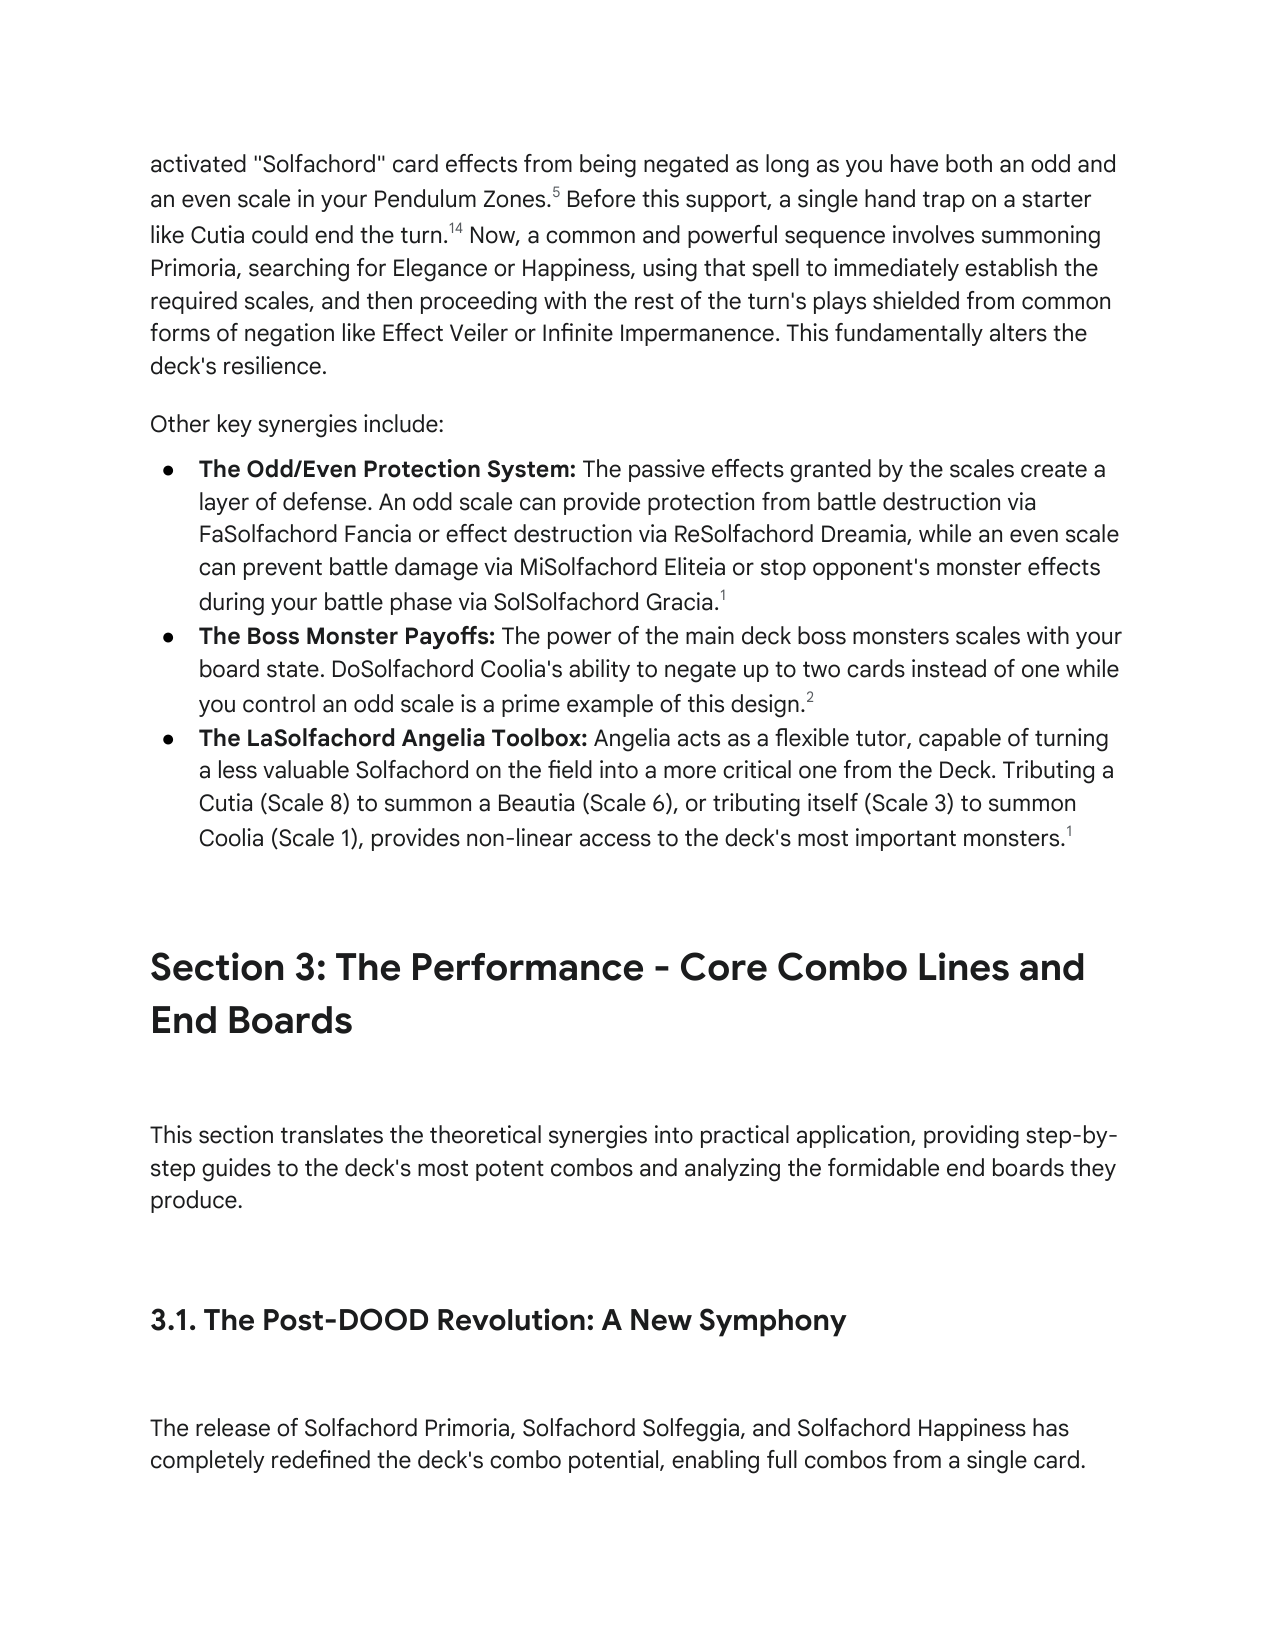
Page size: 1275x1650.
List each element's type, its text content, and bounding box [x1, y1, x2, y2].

subtitle 3.1. The Post-DOOD Revolution: A New Symphony [150, 1302, 1125, 1338]
list The Boss Monster Payoffs: The power of the main deck boss monsters scales with your board state. DoSolfachord Coolia's ability to negate up to two cards instead of one while you control an odd scale is a prime example of this design.2 [161, 622, 1125, 719]
list The Odd/Even Protection System: The passive effects granted by the scales create a layer of defense. An odd scale can provide protection from battle destruction via FaSolfachord Fancia or effect destruction via ReSolfachord Dreamia, while an even scale can prevent battle damage via MiSolfachord Eliteia or stop opponent's monster effects during your battle phase via SolSolfachord Gracia.1 [161, 455, 1125, 618]
subtitle Section 3: The Performance - Core Combo Lines and End Boards [150, 944, 1125, 1044]
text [150, 150, 1125, 381]
text This section translates the theoretical synergies into practical application, providing step-by-step guides to the deck's most potent combos and analyzing the formidable end boards they produce. [150, 1121, 1125, 1215]
list The LaSolfachord Angelia Toolbox: Angelia acts as a flexible tutor, capable of turning a less valuable Solfachord on the field into a more critical one from the Deck. Tributing a Cutia (Scale 8) to summon a Beautia (Scale 6), or tributing itself (Scale 3) to summon Coolia (Scale 1), provides non-linear access to the deck's most important monsters.1 [161, 724, 1125, 854]
text Other key synergies include: [150, 410, 1125, 439]
text The release of Solfachord Primoria, Solfachord Solfeggia, and Solfachord Happiness has completely redefined the deck's combo potential, enabling full combos from a single card. [150, 1414, 1125, 1475]
